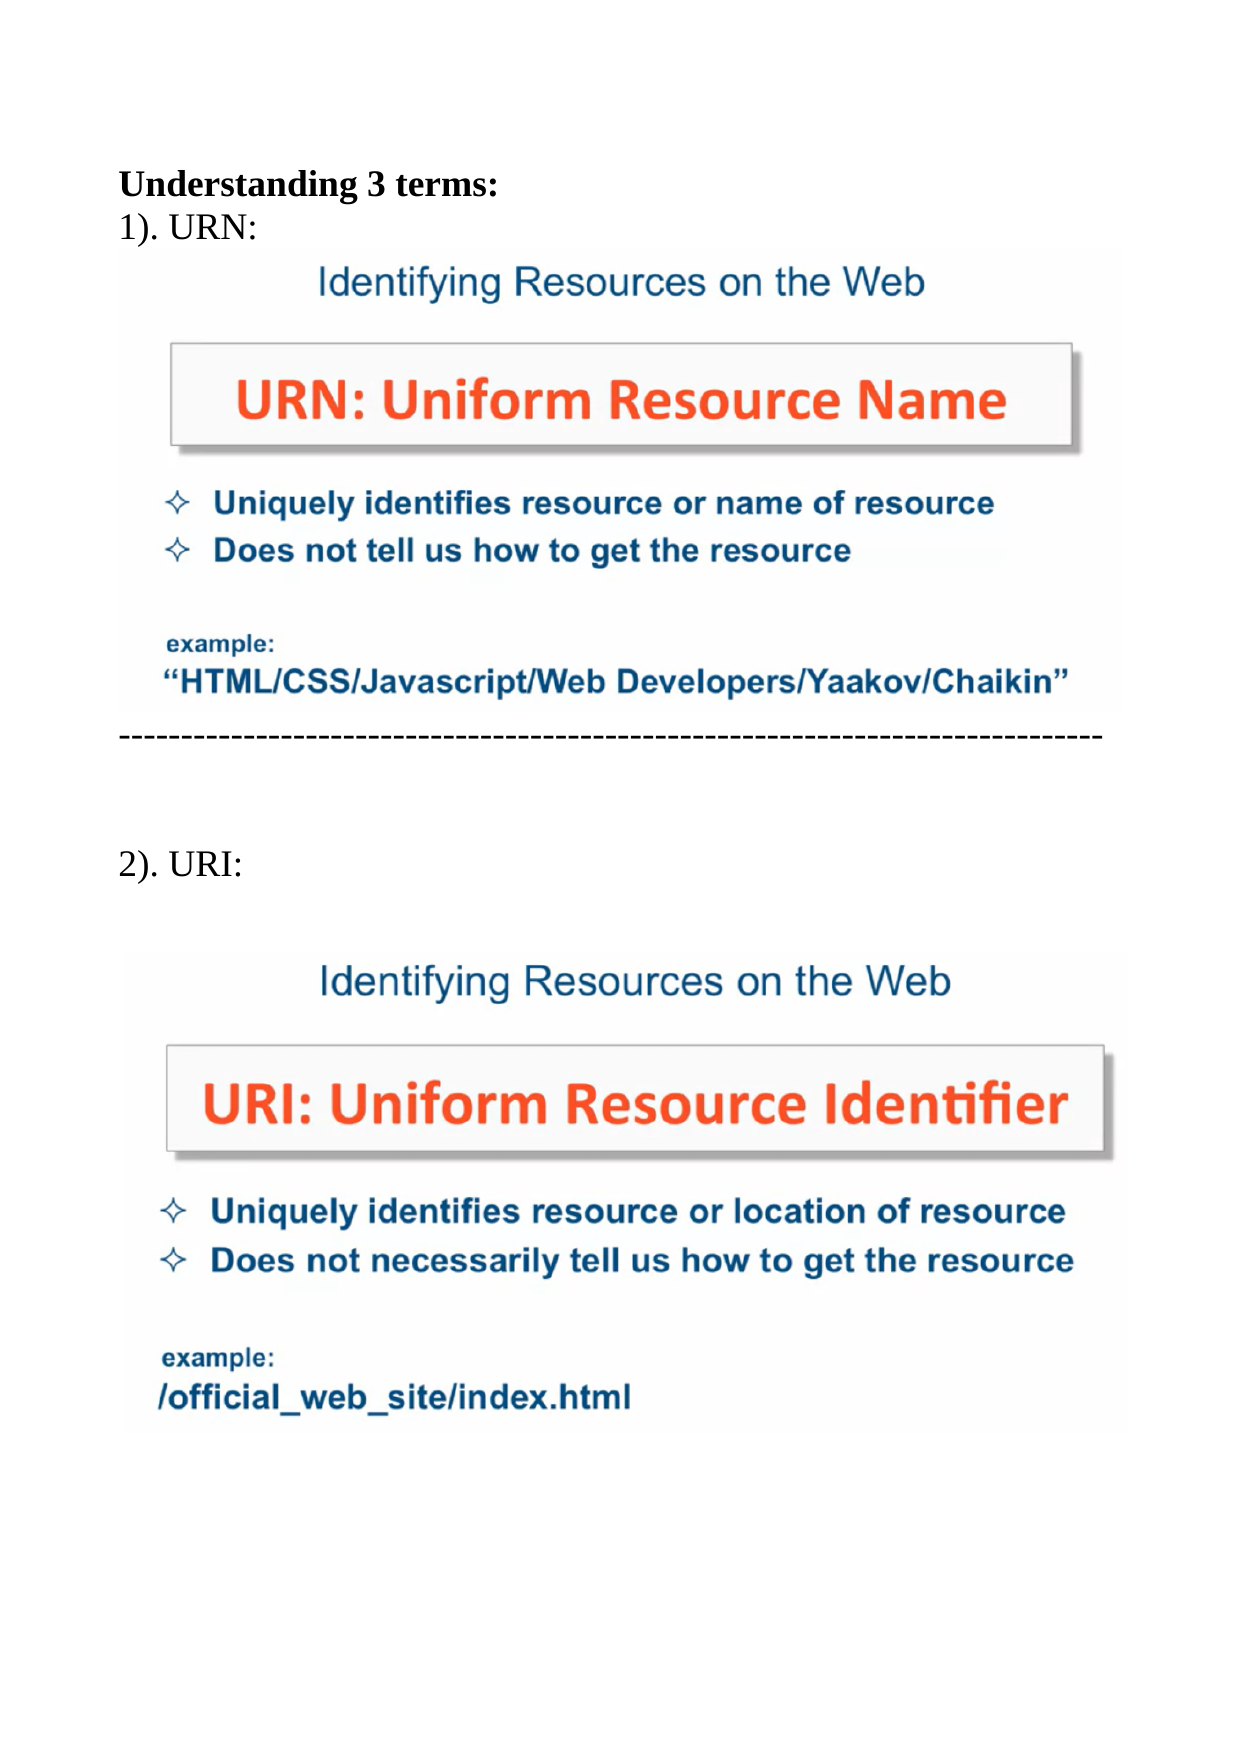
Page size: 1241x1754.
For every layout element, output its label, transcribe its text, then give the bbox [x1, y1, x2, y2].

picture [123, 951, 1128, 1434]
picture [118, 247, 1123, 712]
text 2). URI: [118, 841, 1122, 884]
text Understanding 3 terms: [118, 161, 1122, 204]
text ------------------------------------------------------------------------------- [118, 712, 1122, 755]
text 1). URN: [118, 204, 1122, 247]
